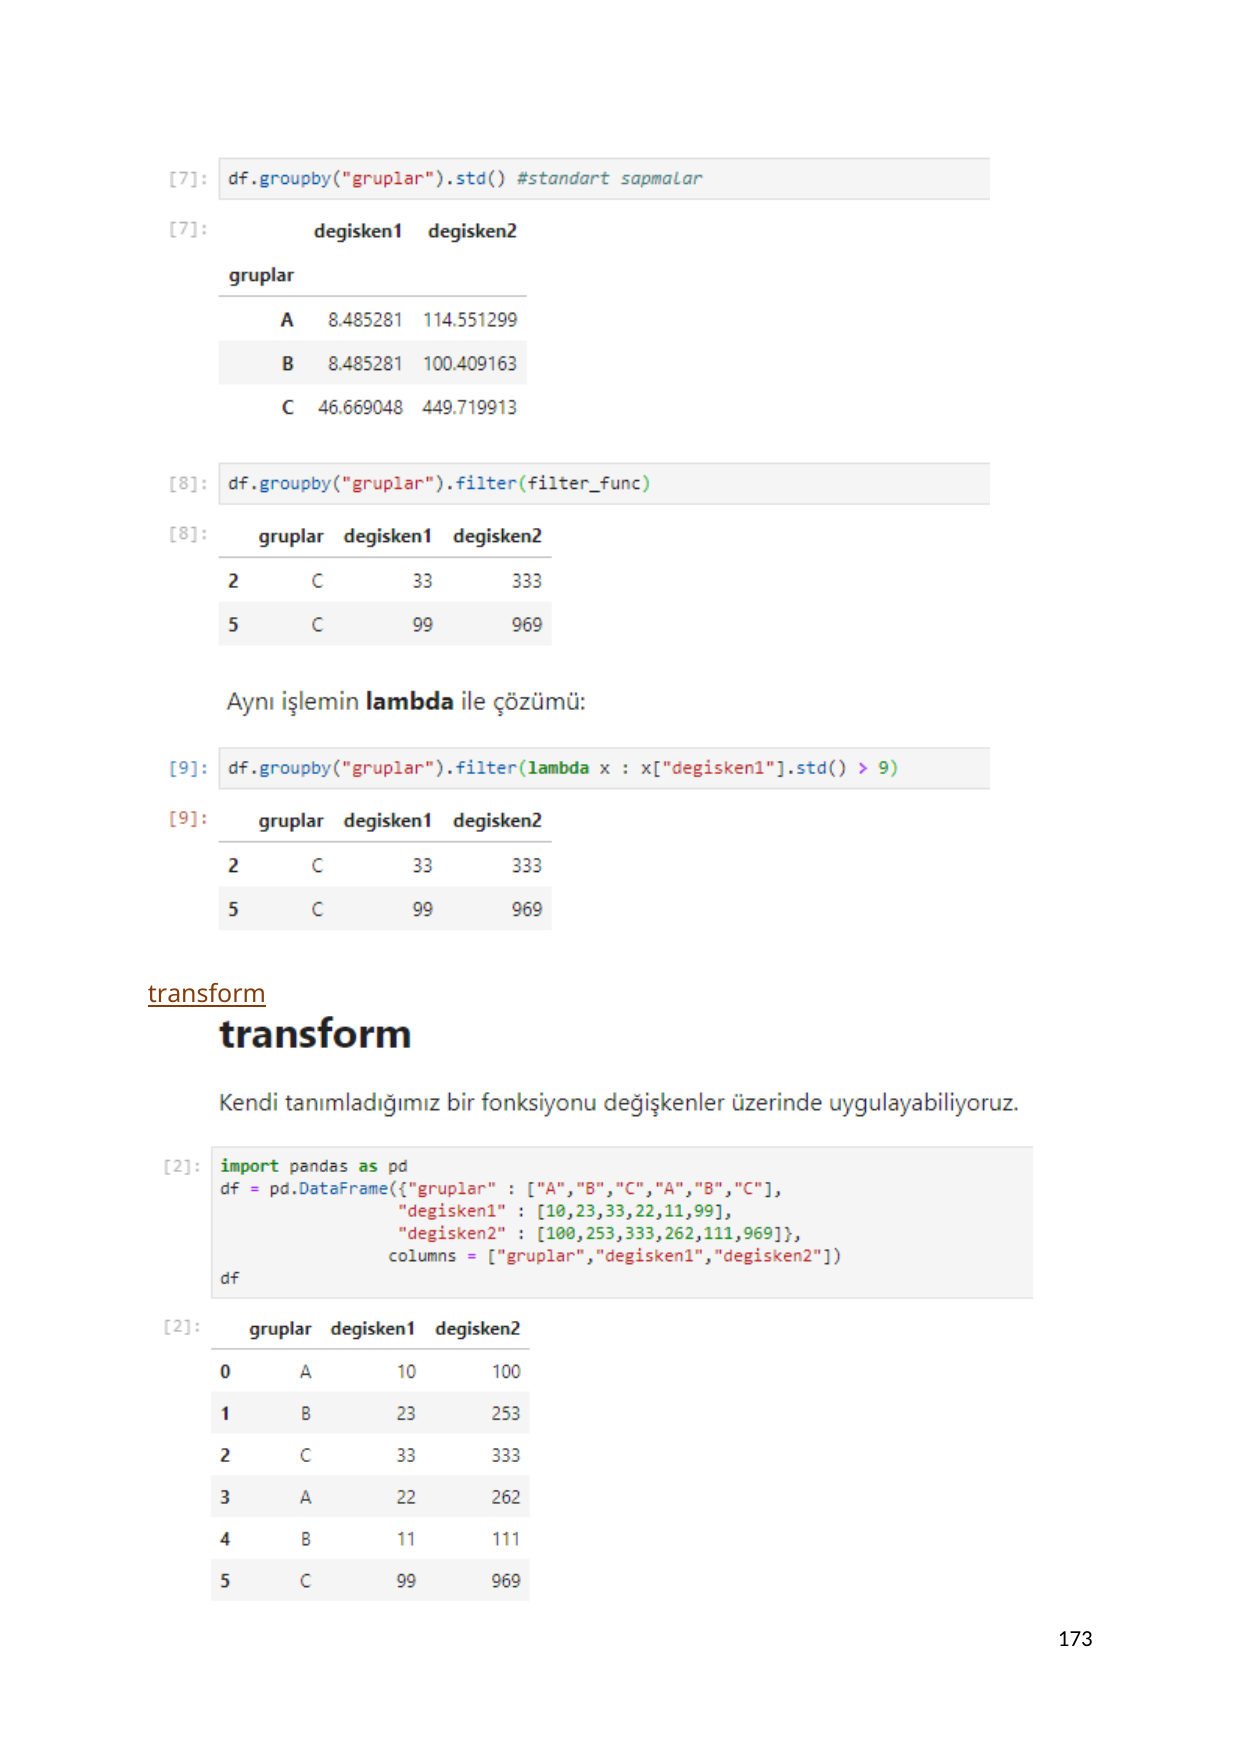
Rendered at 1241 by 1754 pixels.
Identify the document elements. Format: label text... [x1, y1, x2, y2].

picture [147, 1012, 1034, 1619]
subtitle transform [148, 976, 1092, 1010]
picture [147, 147, 990, 957]
